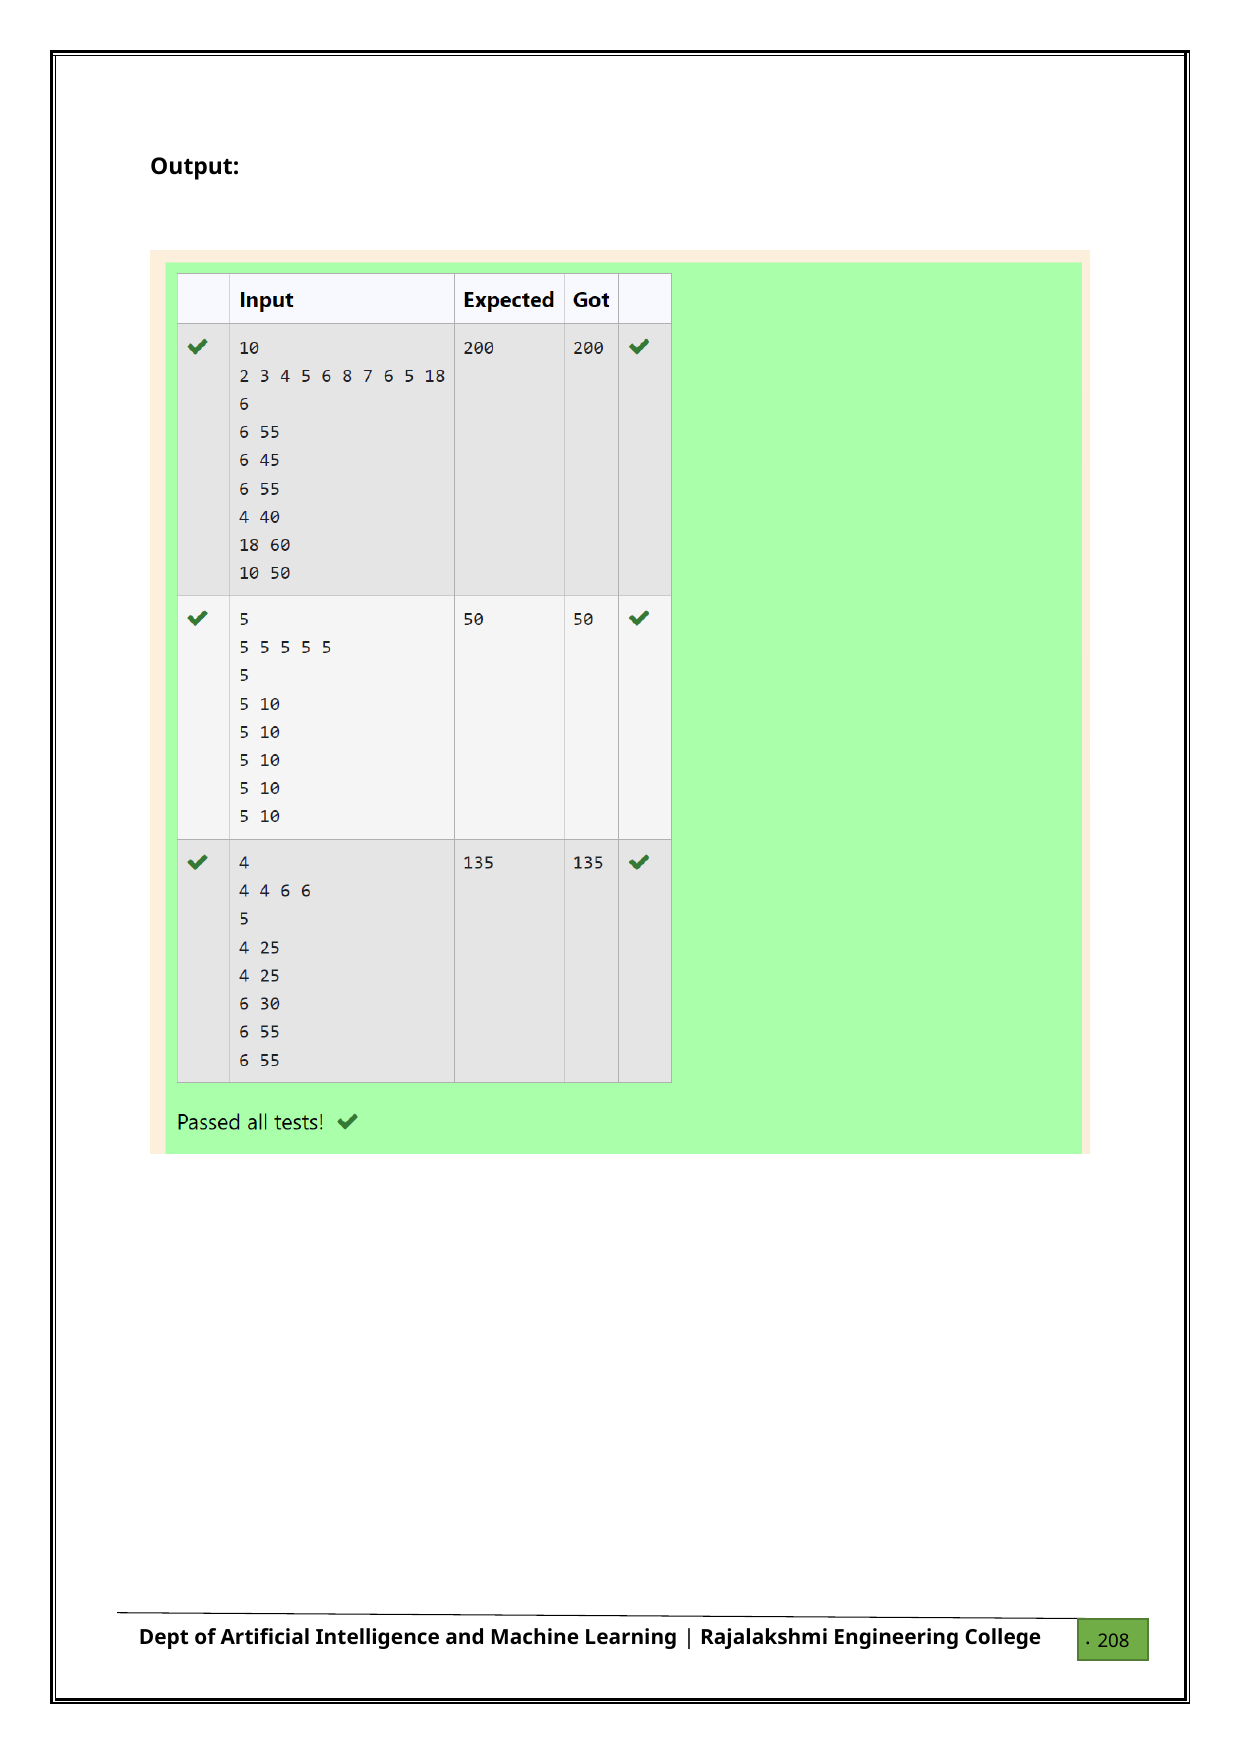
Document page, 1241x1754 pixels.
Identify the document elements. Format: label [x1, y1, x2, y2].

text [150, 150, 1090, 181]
picture [150, 250, 1091, 1154]
